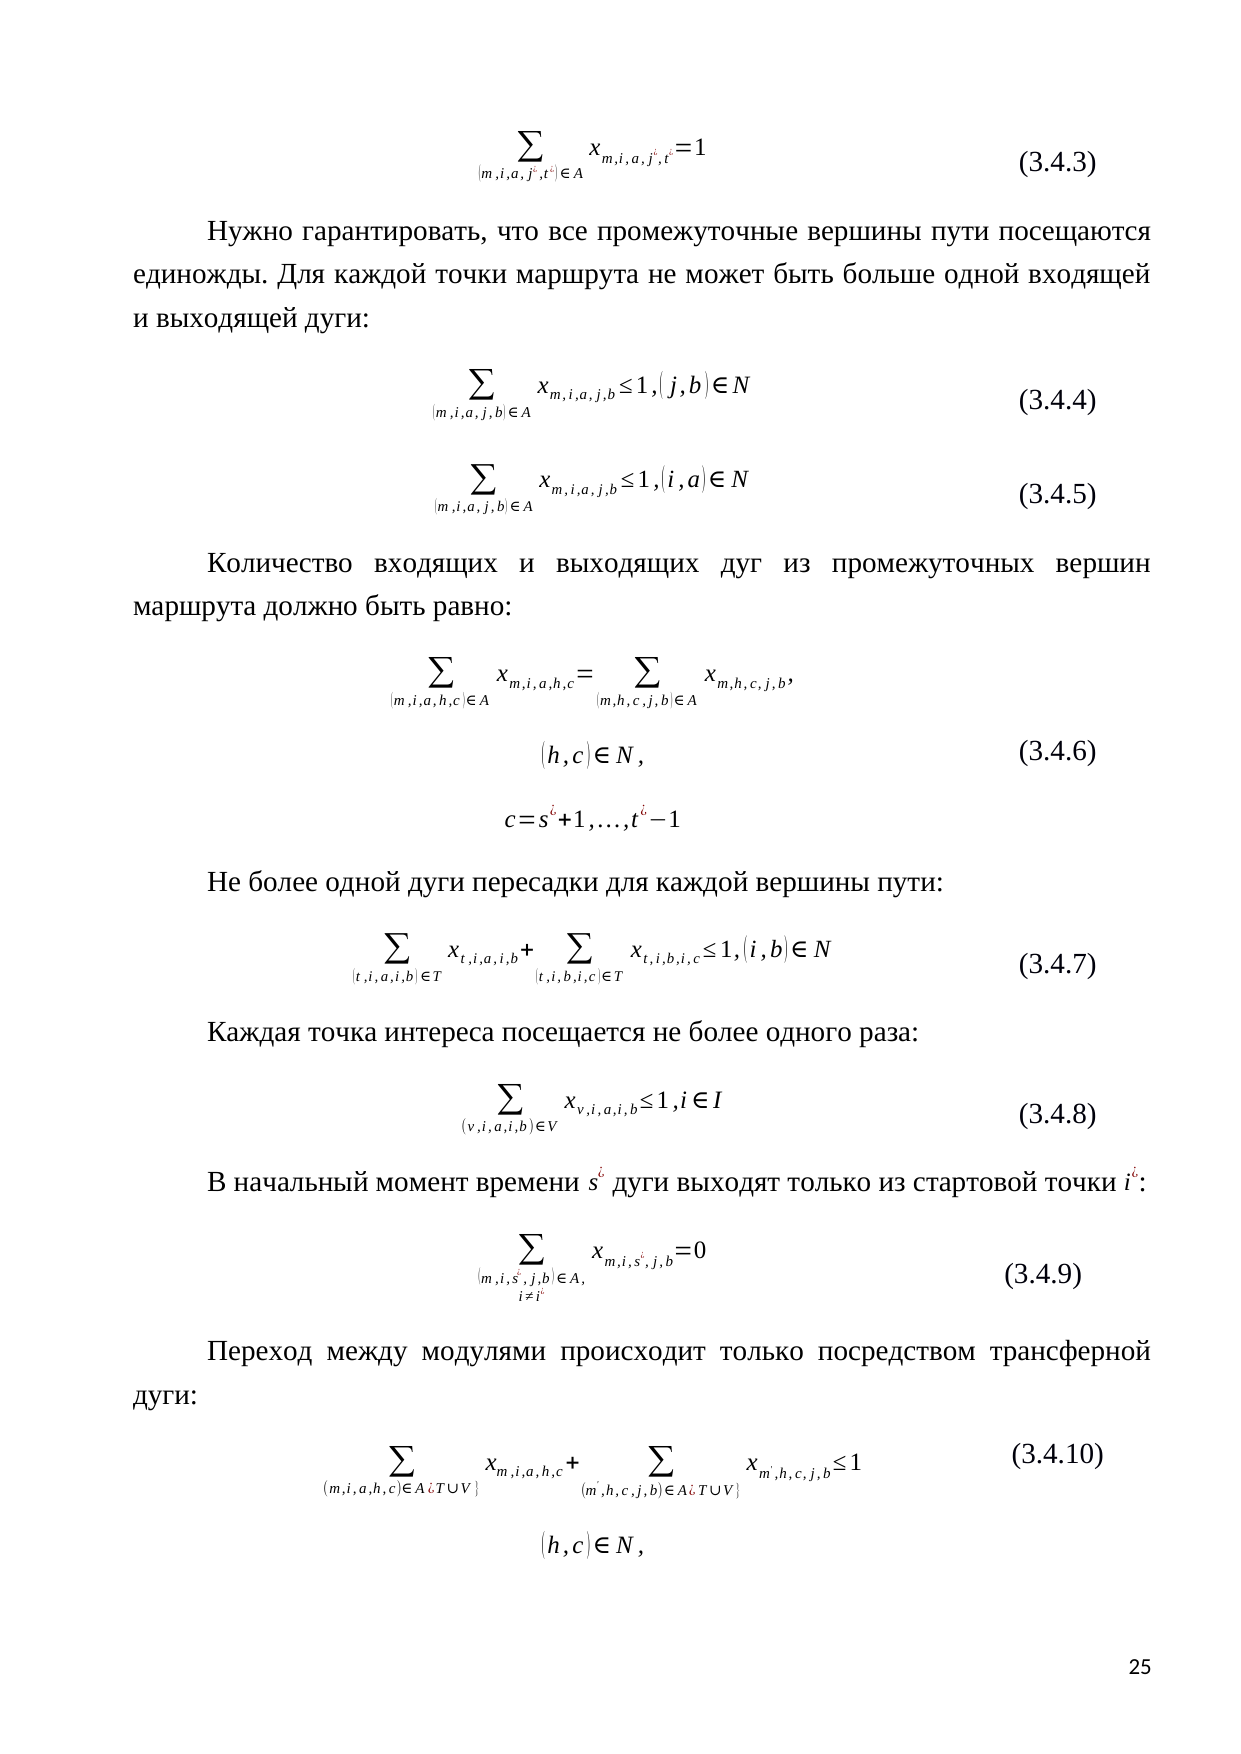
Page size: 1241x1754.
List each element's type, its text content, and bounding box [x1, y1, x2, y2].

text Не более одной дуги пересадки для каждой вершины пути: [133, 864, 1152, 898]
table_header [122, 920, 1004, 1014]
table_header (3.4.7) [1004, 920, 1122, 1014]
text Нужно гарантировать, что все промежуточные вершины пути посещаются единожды. Для каждой точки маршрута не может быть больше одной входящей и выходящей дуги: [133, 213, 1152, 334]
table_cell [122, 451, 1004, 545]
table_header [122, 118, 1004, 213]
table_header [122, 1221, 1004, 1333]
table_header (3.4.4) [1004, 356, 1122, 451]
table_header (3.4.10) [1004, 1433, 1122, 1592]
table_header (3.4.8) [1004, 1071, 1122, 1164]
text Каждая точка интереса посещается не более одного раза: [133, 1014, 1152, 1048]
table_header [122, 356, 1004, 451]
text Переход между модулями происходит только посредством трансферной дуги: [133, 1333, 1152, 1411]
table_header (3.4.9) [1004, 1221, 1122, 1333]
text Количество входящих и выходящих дуг из промежуточных вершин маршрута должно быть равно: [133, 545, 1152, 622]
table_header (3.4.3) [1004, 118, 1122, 213]
text В начальный момент времени дуги выходят только из стартовой точки : [133, 1164, 1152, 1198]
table_header [122, 1071, 1004, 1164]
table_cell (3.4.5) [1004, 451, 1122, 545]
table_header [122, 1433, 1004, 1592]
table_header (3.4.6) [1004, 644, 1122, 864]
table_header [122, 644, 1004, 864]
